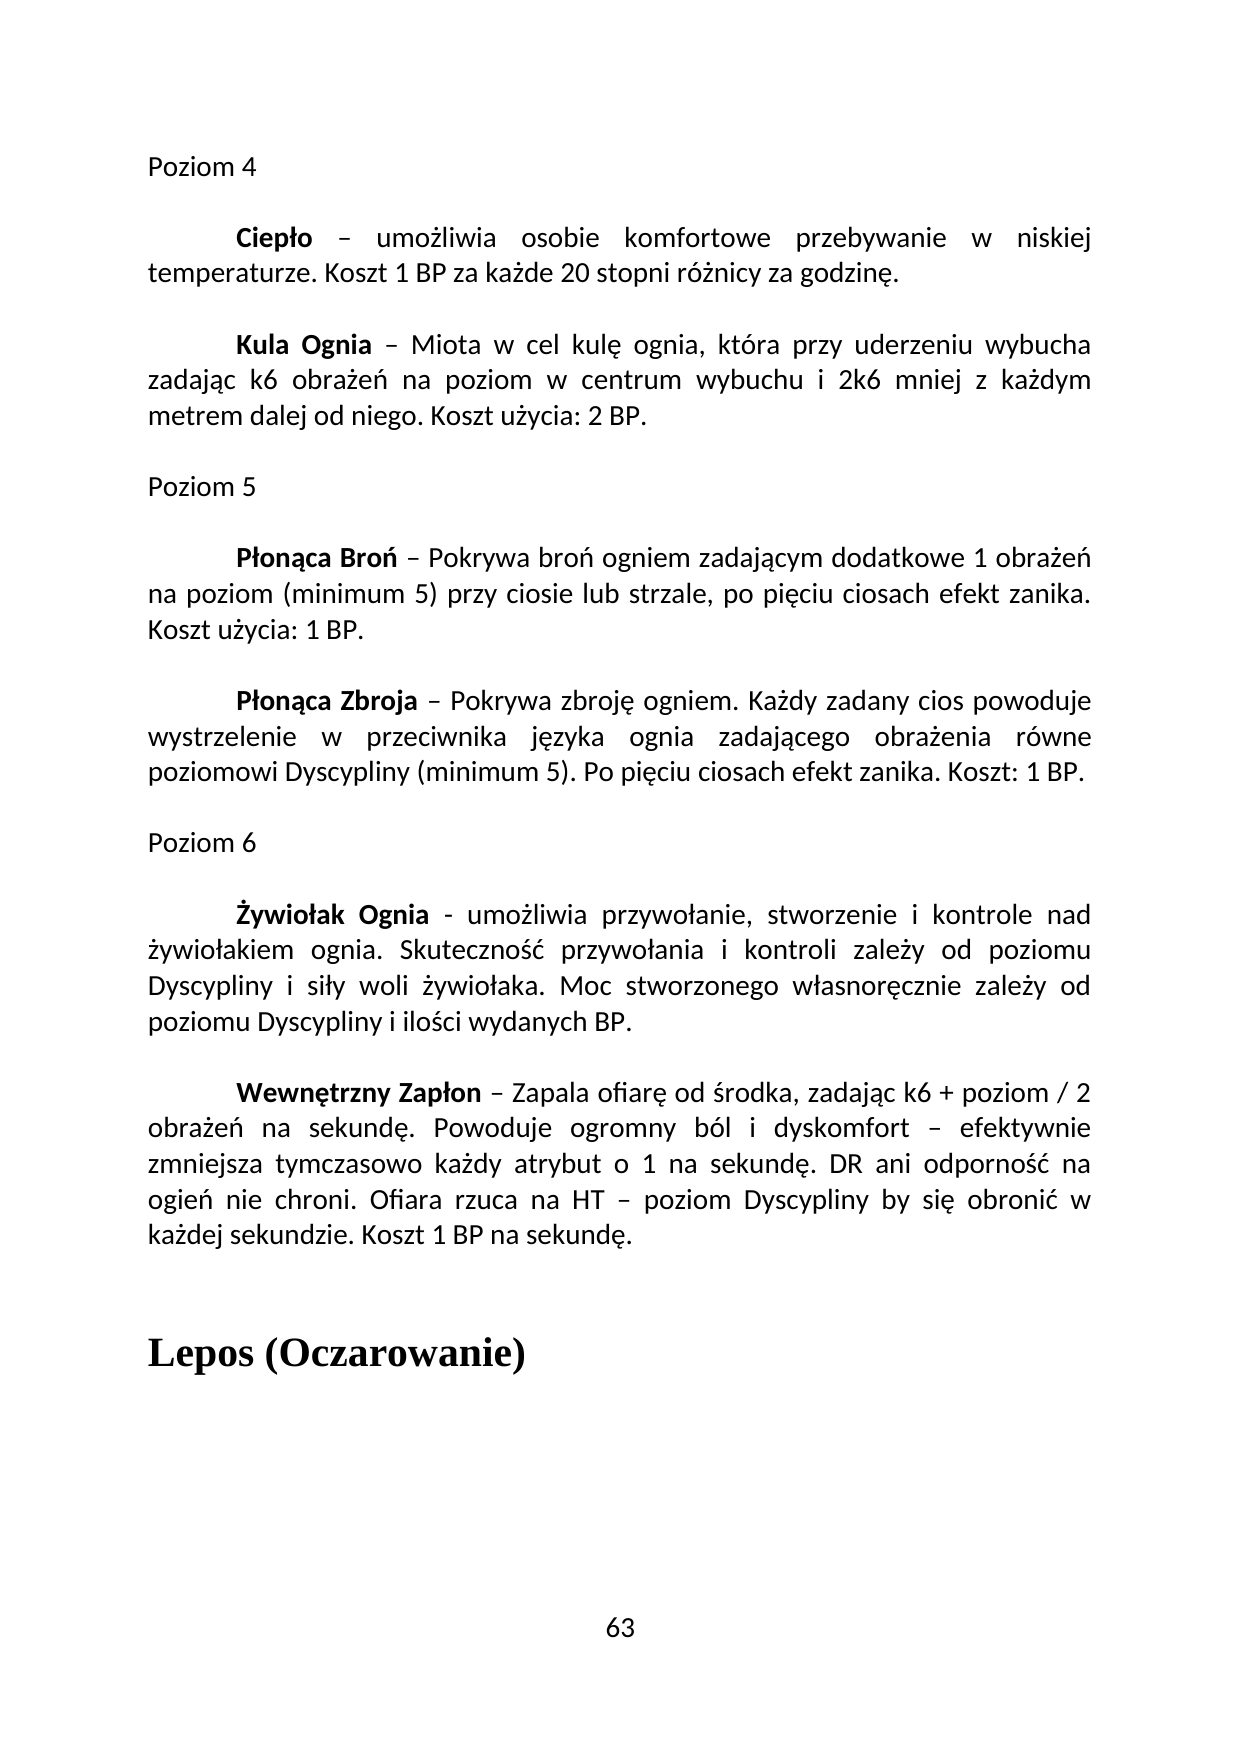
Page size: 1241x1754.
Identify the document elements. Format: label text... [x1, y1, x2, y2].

text Żywiołak Ognia - umożliwia przywołanie, stworzenie i kontrole nad żywiołakiem ognia. Skuteczność przywołania i kontroli zależy od poziomu Dyscypliny i siły woli żywiołaka. Moc stworzonego własnoręcznie zależy od poziomu Dyscypliny i ilości wydanych BP. [148, 896, 1093, 1038]
text Wewnętrzny Zapłon – Zapala ofiarę od środka, zadając k6 + poziom / 2 obrażeń na sekundę. Powoduje ogromny ból i dyskomfort – efektywnie zmniejsza tymczasowo każdy atrybut o 1 na sekundę. DR ani odporność na ogień nie chroni. Ofiara rzuca na HT – poziom Dyscypliny by się obronić w każdej sekundzie. Koszt 1 BP na sekundę. [148, 1074, 1093, 1252]
text Ciepło – umożliwia osobie komfortowe przebywanie w niskiej temperaturze. Koszt 1 BP za każde 20 stopni różnicy za godzinę. [148, 219, 1093, 290]
text Poziom 6 [148, 824, 1093, 860]
text Poziom 4 [148, 148, 1093, 183]
text Płonąca Zbroja – Pokrywa zbroję ogniem. Każdy zadany cios powoduje wystrzelenie w przeciwnika języka ognia zadającego obrażenia równe poziomowi Dyscypliny (minimum 5). Po pięciu ciosach efekt zanika. Koszt: 1 BP. [148, 682, 1093, 789]
text Kula Ognia – Miota w cel kulę ognia, która przy uderzeniu wybucha zadając k6 obrażeń na poziom w centrum wybuchu i 2k6 mniej z każdym metrem dalej od niego. Koszt użycia: 2 BP. [148, 326, 1093, 433]
subtitle Lepos (Oczarowanie) [148, 1327, 1093, 1375]
text Płonąca Broń – Pokrywa broń ogniem zadającym dodatkowe 1 obrażeń na poziom (minimum 5) przy ciosie lub strzale, po pięciu ciosach efekt zanika. Koszt użycia: 1 BP. [148, 539, 1093, 646]
text Poziom 5 [148, 468, 1093, 504]
